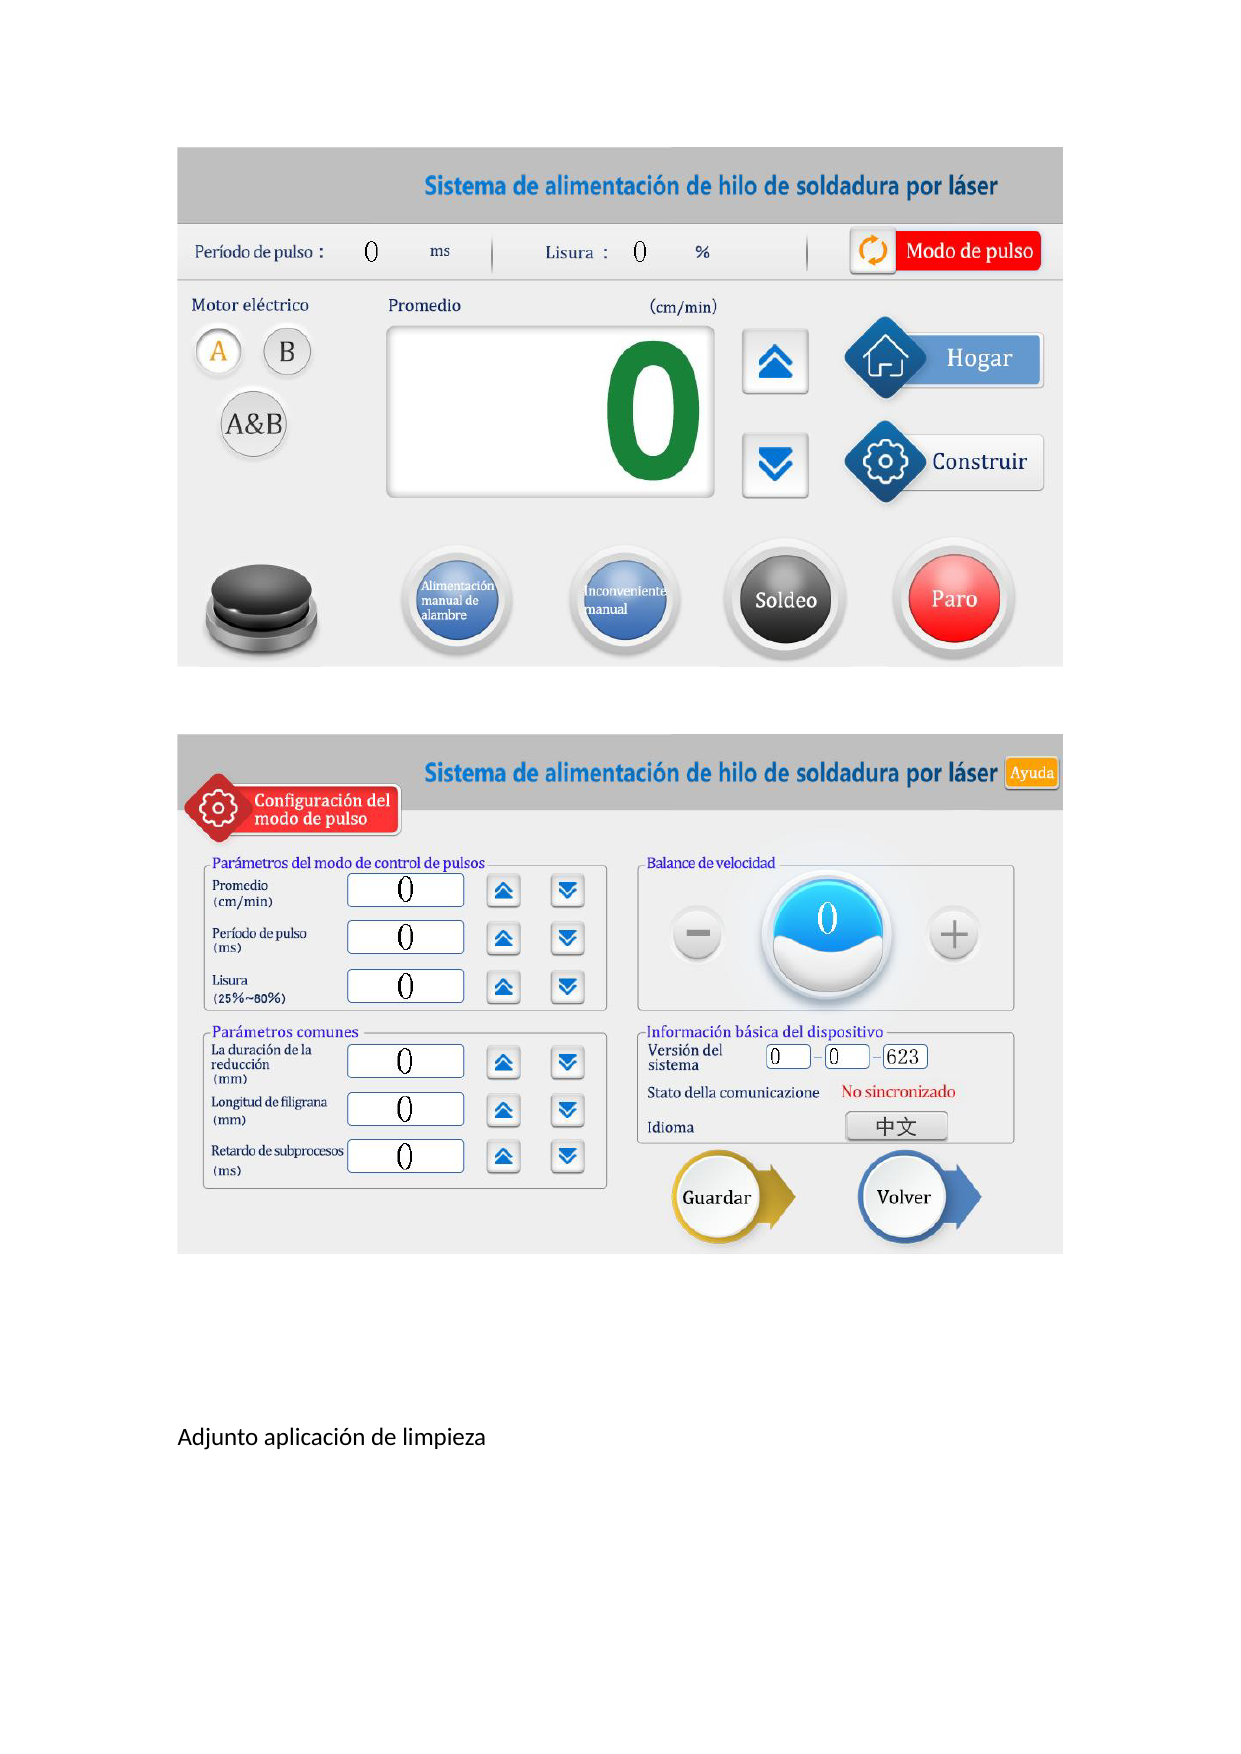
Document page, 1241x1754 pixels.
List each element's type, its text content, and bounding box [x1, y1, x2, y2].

text Adjunto aplicación de limpieza [177, 1421, 1063, 1451]
